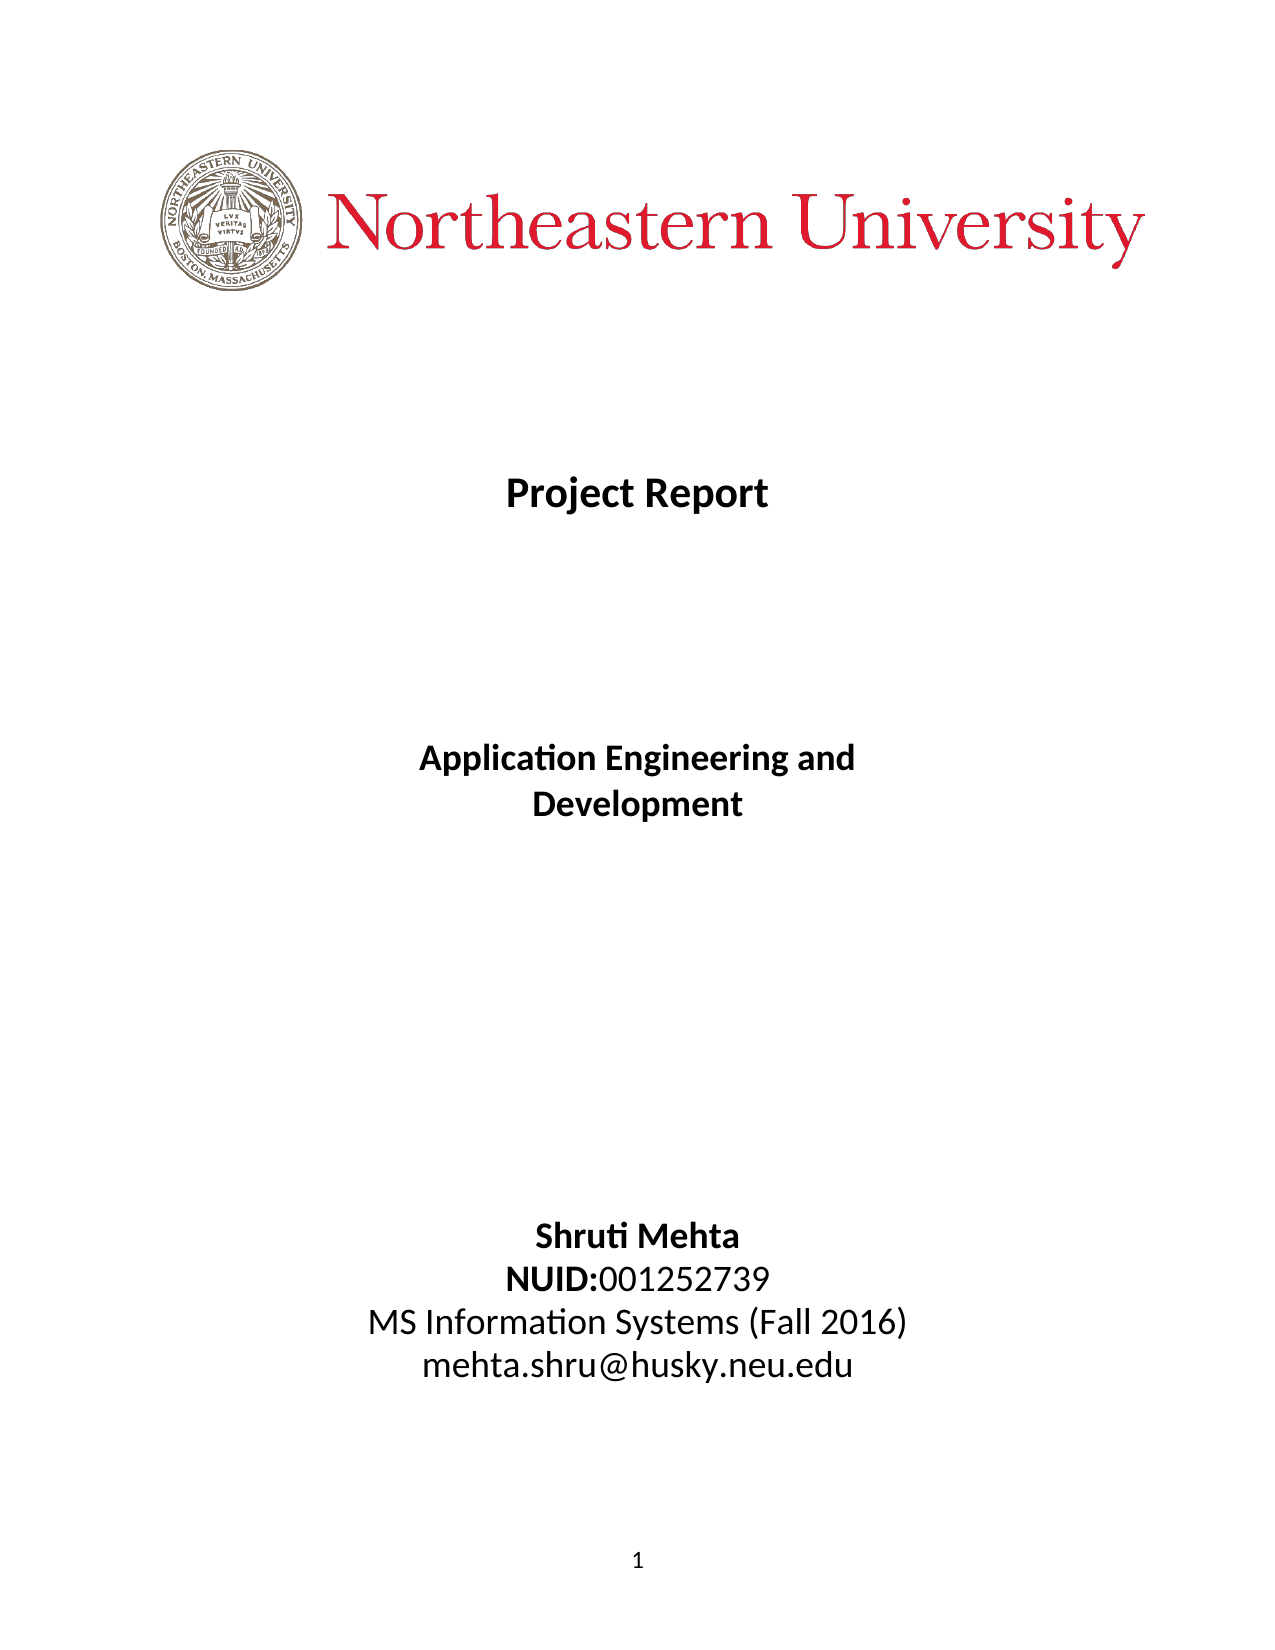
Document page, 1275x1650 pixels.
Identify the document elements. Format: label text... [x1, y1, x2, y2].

text Project Report [325, 465, 950, 518]
text Application Engineering and Development [325, 734, 950, 825]
text MS Information Systems (Fall 2016) mehta.shru@husky.neu.edu [325, 1300, 950, 1386]
text Shruti Mehta NUID:001252739 [504, 1215, 771, 1299]
picture [160, 150, 1145, 291]
